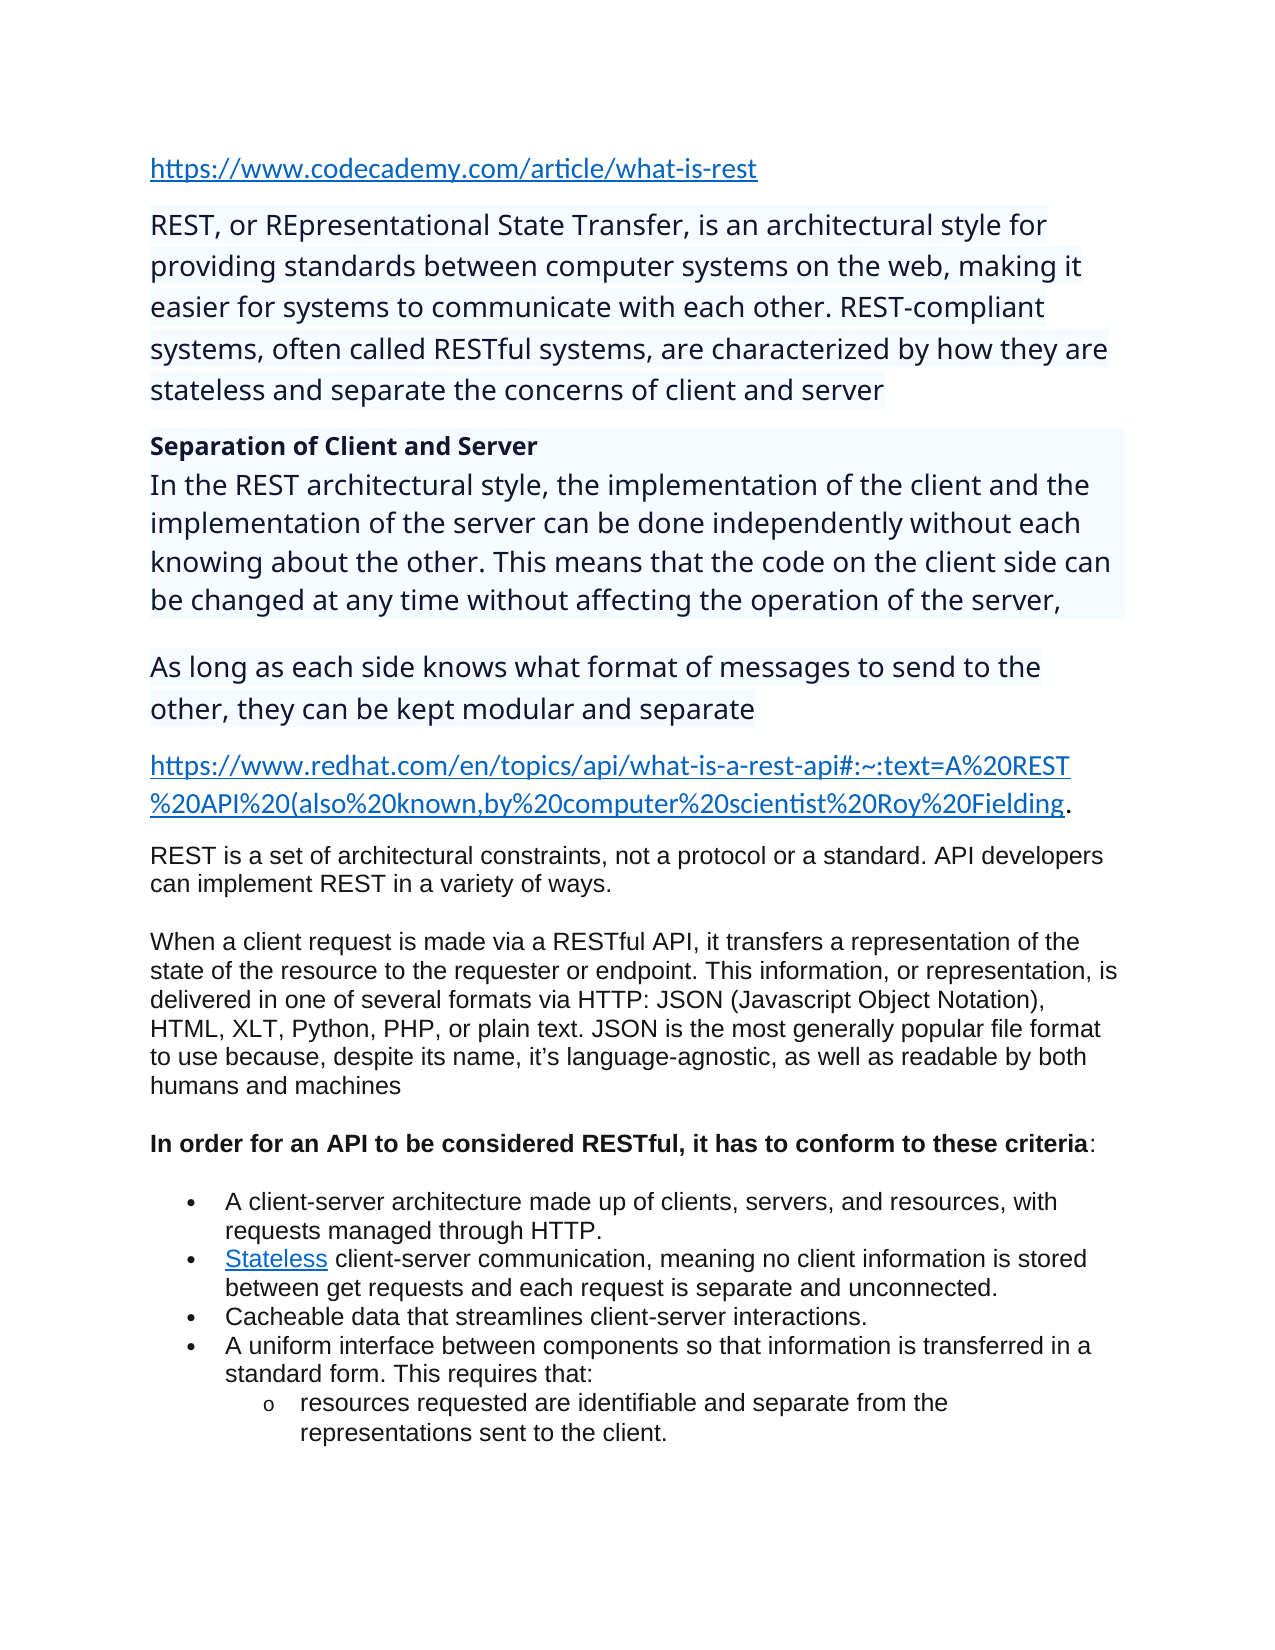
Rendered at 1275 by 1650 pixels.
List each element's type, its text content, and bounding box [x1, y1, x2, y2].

list Cacheable data that streamlines client-server interactions. [187, 1302, 1125, 1331]
list Stateless client-server communication, meaning no client information is stored between get requests and each request is separate and unconnected. [187, 1244, 1125, 1302]
text REST is a set of architectural constraints, not a protocol or a standard. API developers can implement REST in a variety of ways. [150, 841, 1125, 898]
text REST, or REpresentational State Transfer, is an architectural style for providing standards between computer systems on the web, making it easier for systems to communicate with each other. REST-compliant systems, often called RESTful systems, are characterized by how they are stateless and separate the concerns of client and server [150, 205, 1125, 409]
text In the REST architectural style, the implementation of the client and the implementation of the server can be done independently without each knowing about the other. This means that the code on the client side can be changed at any time without affecting the operation of the server, [150, 465, 1125, 619]
list A uniform interface between components so that information is transferred in a standard form. This requires that: [187, 1331, 1125, 1388]
list A client-server architecture made up of clients, servers, and resources, with requests managed through HTTP. [187, 1187, 1125, 1244]
list resources requested are identifiable and separate from the representations sent to the client. [262, 1388, 1125, 1447]
text https://www.codecademy.com/article/what-is-rest [150, 150, 1125, 186]
text In order for an API to be considered RESTful, it has to conform to these criteria: [150, 1129, 1125, 1158]
text When a client request is made via a RESTful API, it transfers a representation of the state of the resource to the requester or endpoint. This information, or representation, is delivered in one of several formats via HTTP: JSON (Javascript Object Notation), HTML, XLT, Python, PHP, or plain text. JSON is the most generally popular file format to use because, despite its name, it’s language-agnostic, as well as readable by both humans and machines [150, 927, 1125, 1100]
text https://www.redhat.com/en/topics/api/what-is-a-rest-api#:~:text=A%20REST%20API%20(also%20known,by%20computer%20scientist%20Roy%20Fielding. [150, 747, 1125, 821]
subtitle Separation of Client and Server [150, 428, 1125, 463]
text As long as each side knows what format of messages to send to the other, they can be kept modular and separate [150, 648, 1125, 727]
